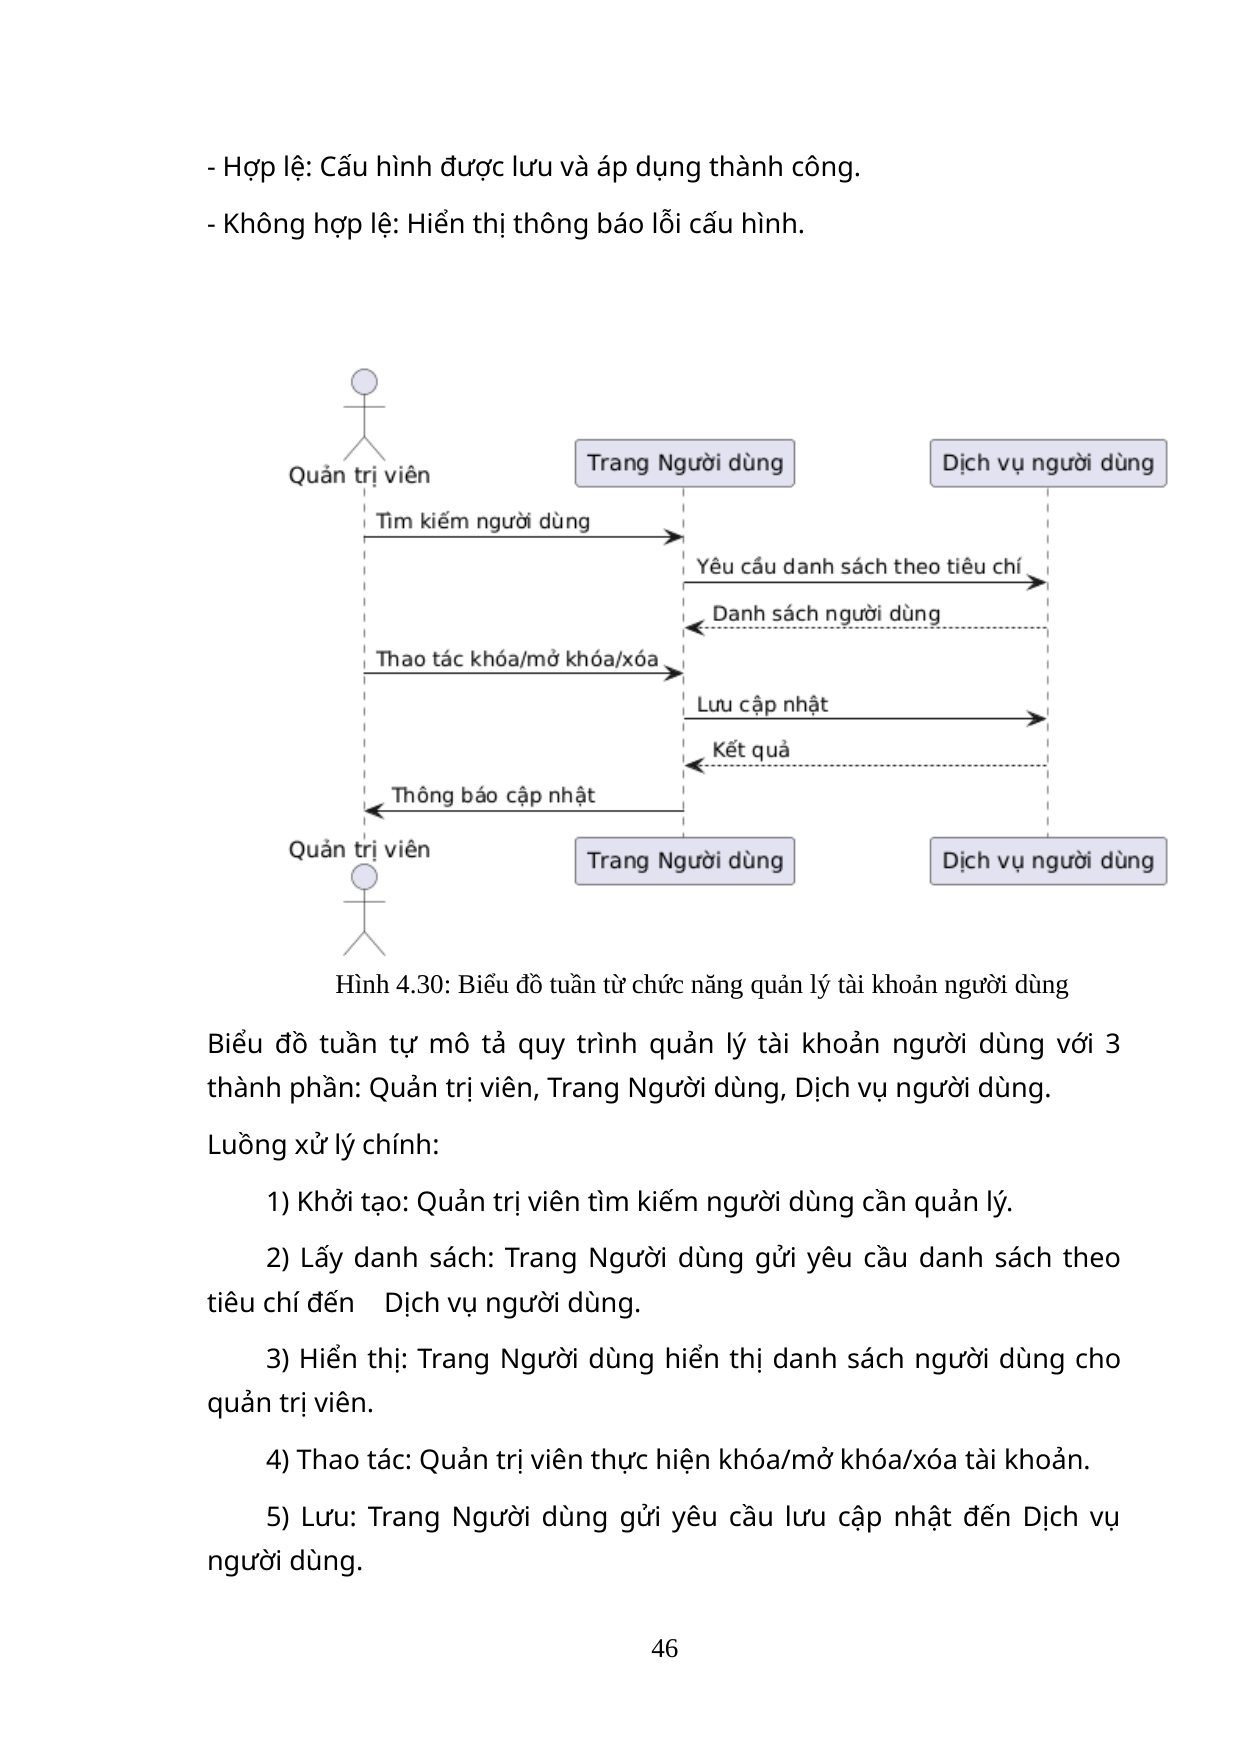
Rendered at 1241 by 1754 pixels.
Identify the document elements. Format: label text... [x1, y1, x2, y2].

picture [281, 361, 1174, 964]
text 2) Lấy danh sách: Trang Người dùng gửi yêu cầu danh sách theo tiêu chí đến Dịch vụ người dùng. [207, 1239, 1122, 1320]
text Hình 4.30: Biểu đồ tuần từ chức năng quản lý tài khoản người dùng [282, 964, 1122, 999]
text 4) Thao tác: Quản trị viên thực hiện khóa/mở khóa/xóa tài khoản. [207, 1441, 1122, 1477]
text Luồng xử lý chính: [207, 1126, 1122, 1162]
text 3) Hiển thị: Trang Người dùng hiển thị danh sách người dùng cho quản trị viên. [207, 1340, 1122, 1421]
text 5) Lưu: Trang Người dùng gửi yêu cầu lưu cập nhật đến Dịch vụ người dùng. [207, 1497, 1122, 1578]
text - Hợp lệ: Cấu hình được lưu và áp dụng thành công. [207, 148, 1122, 184]
text 1) Khởi tạo: Quản trị viên tìm kiếm người dùng cần quản lý. [207, 1182, 1122, 1219]
text - Không hợp lệ: Hiển thị thông báo lỗi cấu hình. [207, 204, 1122, 241]
text Biểu đồ tuần tự mô tả quy trình quản lý tài khoản người dùng với 3 thành phần: Quản trị viên, Trang Người dùng, Dịch vụ người dùng. [207, 1025, 1122, 1106]
